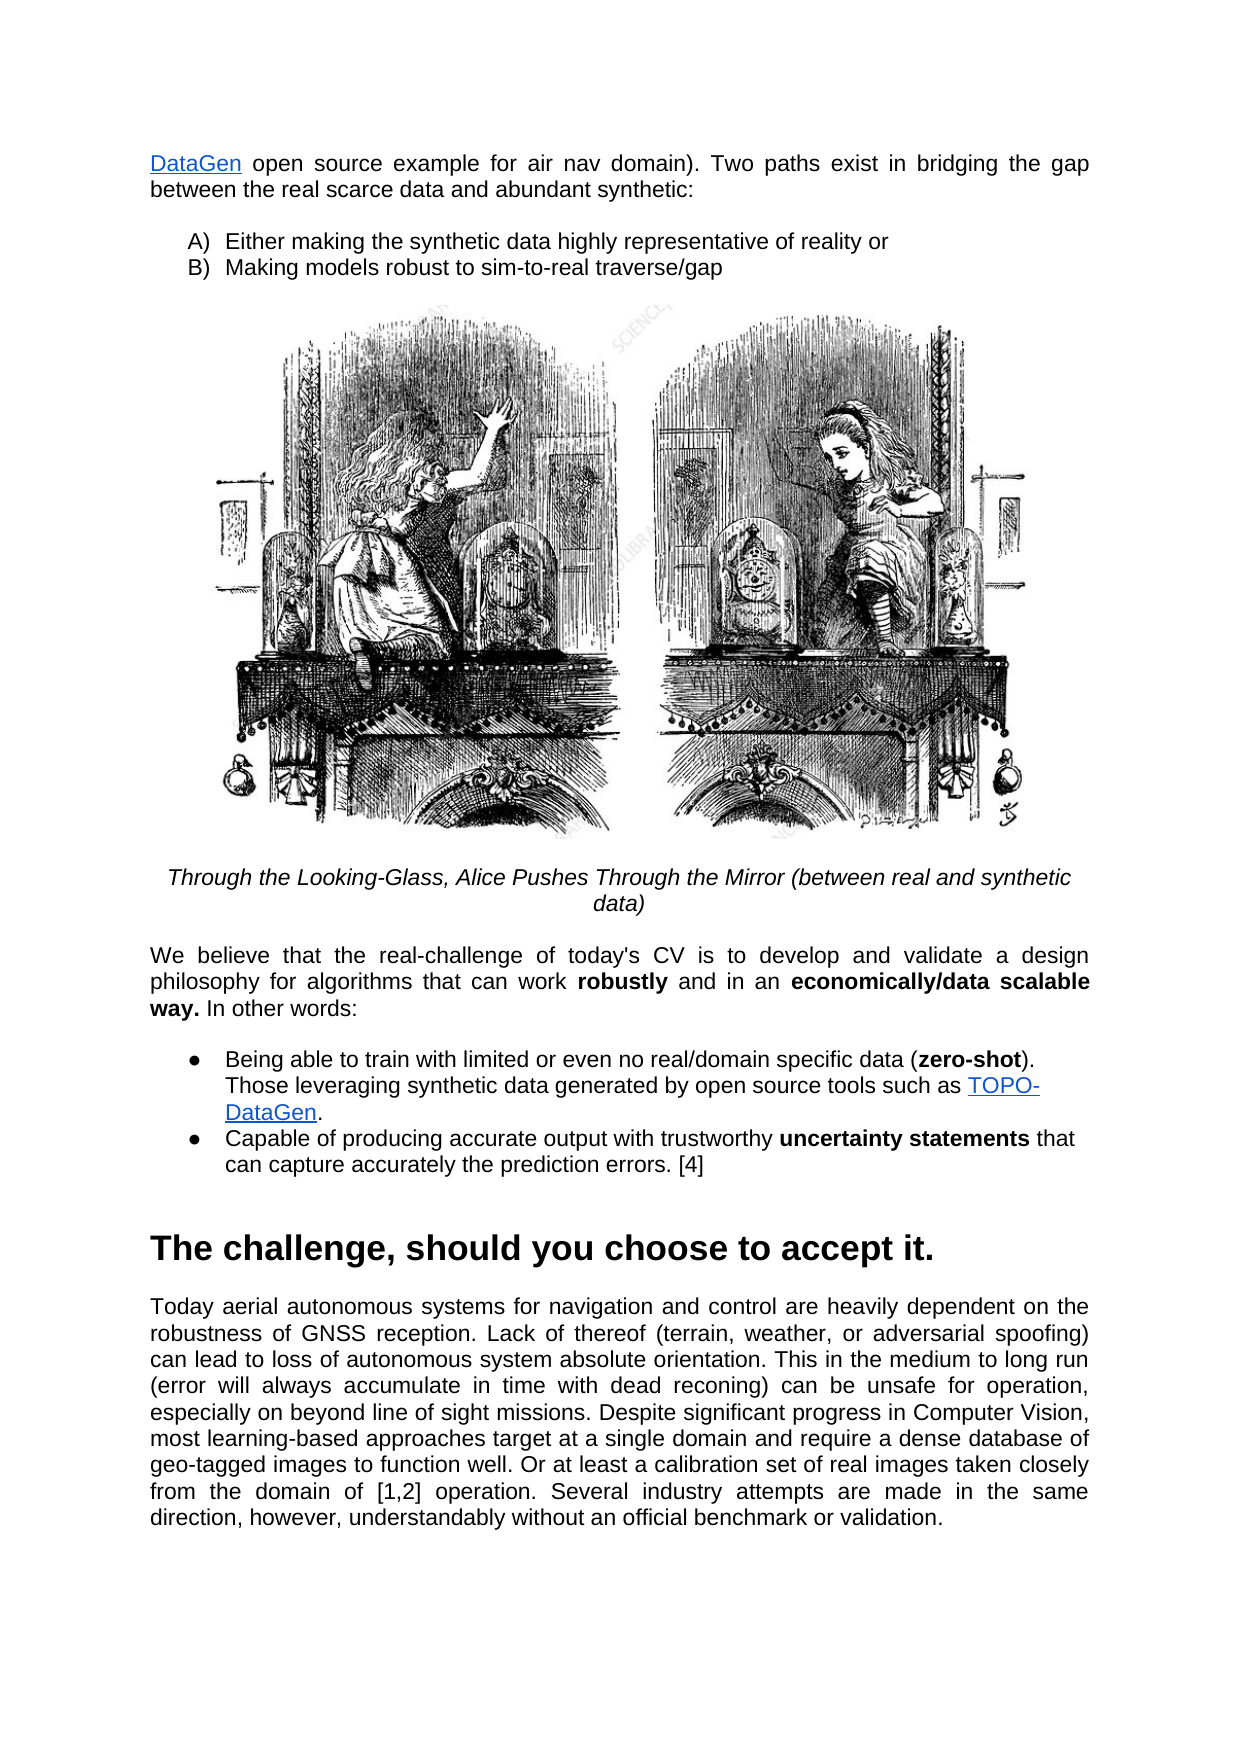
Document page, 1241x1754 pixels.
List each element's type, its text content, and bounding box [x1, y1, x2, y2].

text We believe that the real-challenge of today's CV is to develop and validate a design philosophy for algorithms that can work robustly and in an economically/data scalable way. In other words: [150, 942, 1090, 1021]
list Being able to train with limited or even no real/domain specific data (zero-shot). Those leveraging synthetic data generated by open source tools such as TOPO-DataGen. [187, 1046, 1090, 1125]
list Making models robust to sim-to-real traverse/gap [187, 254, 1090, 280]
list Either making the synthetic data highly representative of reality or [187, 228, 1090, 254]
picture [208, 305, 1032, 839]
text Through the Looking-Glass, Alice Pushes Through the Mirror (between real and synthetic data) [150, 864, 1090, 917]
list Capable of producing accurate output with trustworthy uncertainty statements that can capture accurately the prediction errors. [4] [187, 1125, 1090, 1178]
text Today aerial autonomous systems for navigation and control are heavily dependent on the robustness of GNSS reception. Lack of thereof (terrain, weather, or adversarial spoofing) can lead to loss of autonomous system absolute orientation. This in the medium to long run (error will always accumulate in time with dead reconing) can be unsafe for operation, especially on beyond line of sight missions. Despite significant progress in Computer Vision, most learning-based approaches target at a single domain and require a dense database of geo-tagged images to function well. Or at least a calibration set of real images taken closely from the domain of [1,2] operation. Several industry attempts are made in the same direction, however, understandably without an official benchmark or validation. [150, 1293, 1090, 1531]
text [150, 150, 1090, 203]
text The challenge, should you choose to accept it. [150, 1228, 1090, 1268]
